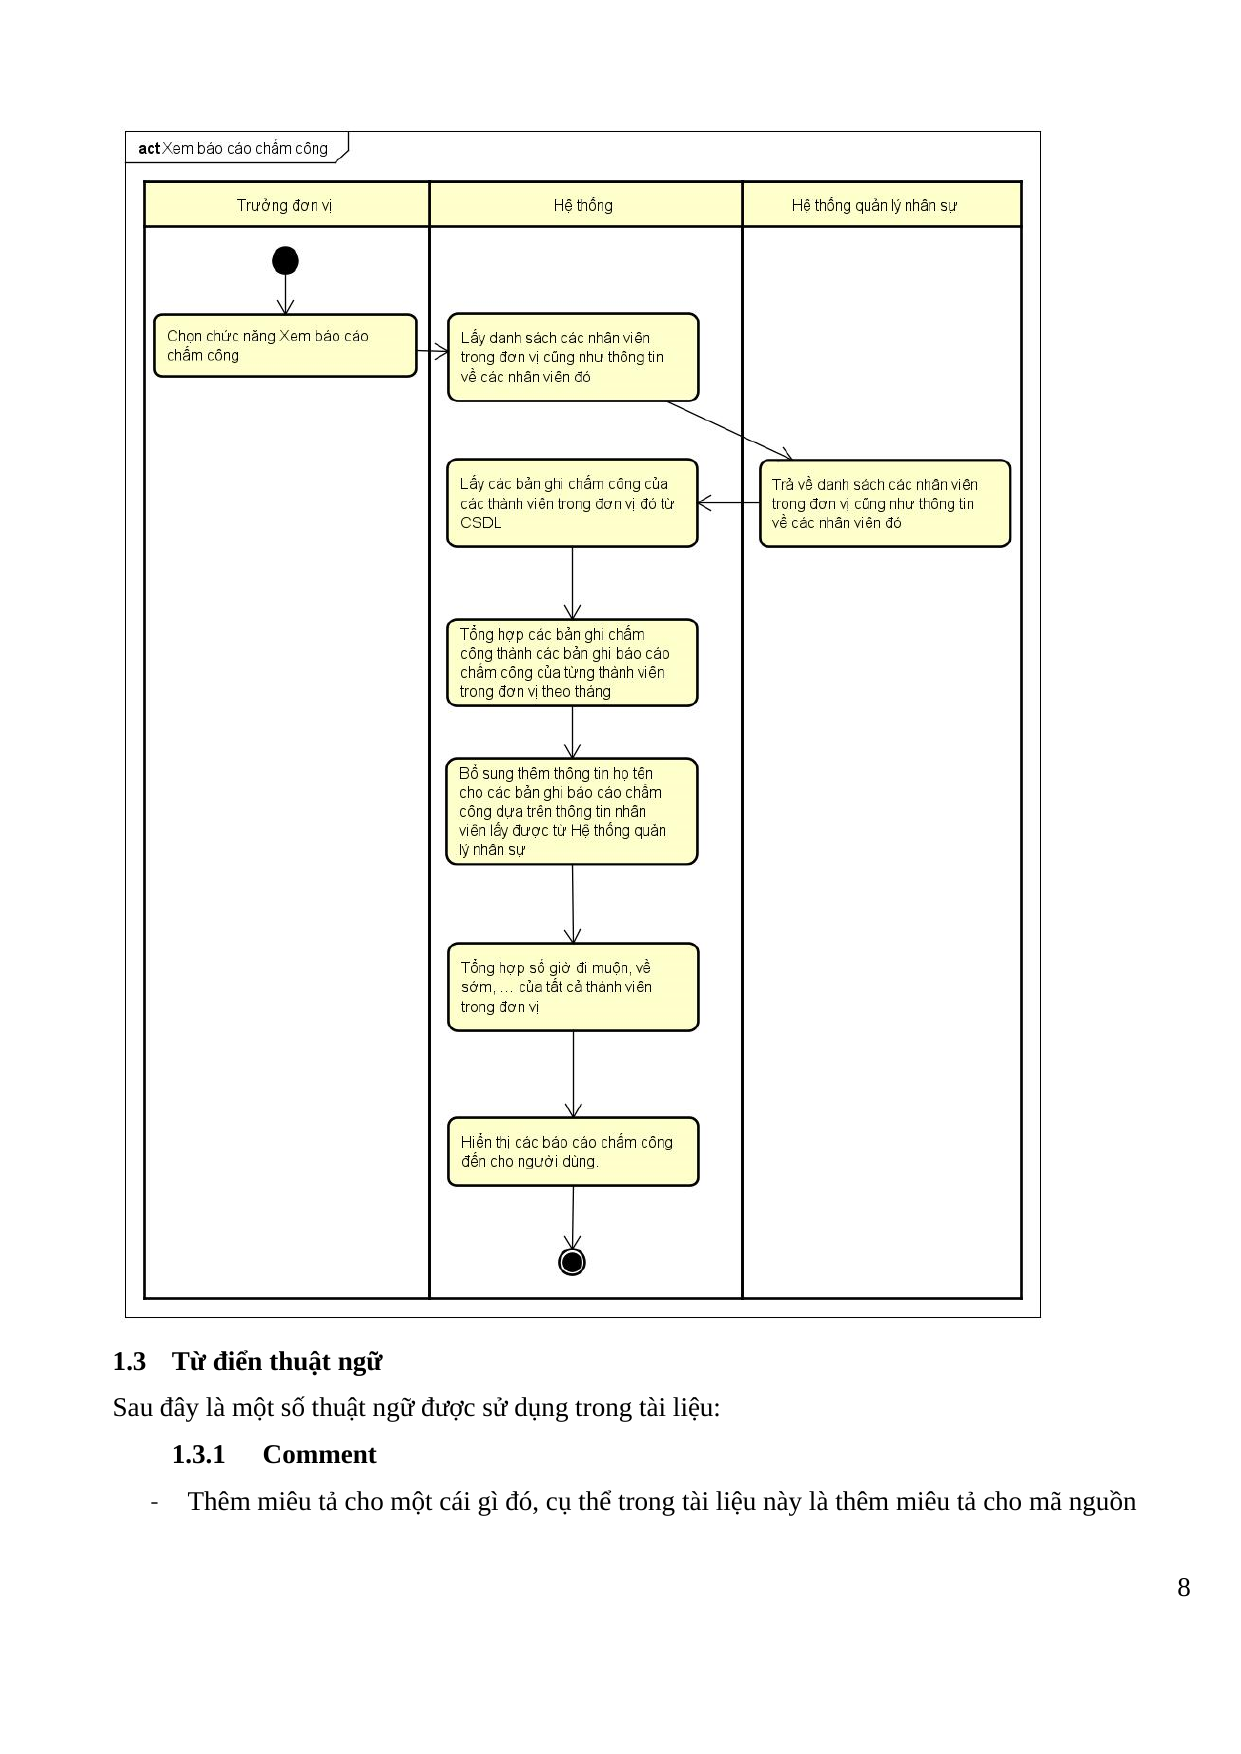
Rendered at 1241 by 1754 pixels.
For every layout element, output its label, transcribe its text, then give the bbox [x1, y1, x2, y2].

list Thêm miêu tả cho một cái gì đó, cụ thể trong tài liệu này là thêm miêu tả cho mã nguồn [150, 1485, 1191, 1517]
text Sau đây là một số thuật ngữ được sử dụng trong tài liệu: [112, 1392, 1191, 1423]
subtitle Từ điển thuật ngữ [112, 1345, 1191, 1376]
subtitle Comment [172, 1438, 1191, 1469]
picture [112, 118, 1052, 1330]
